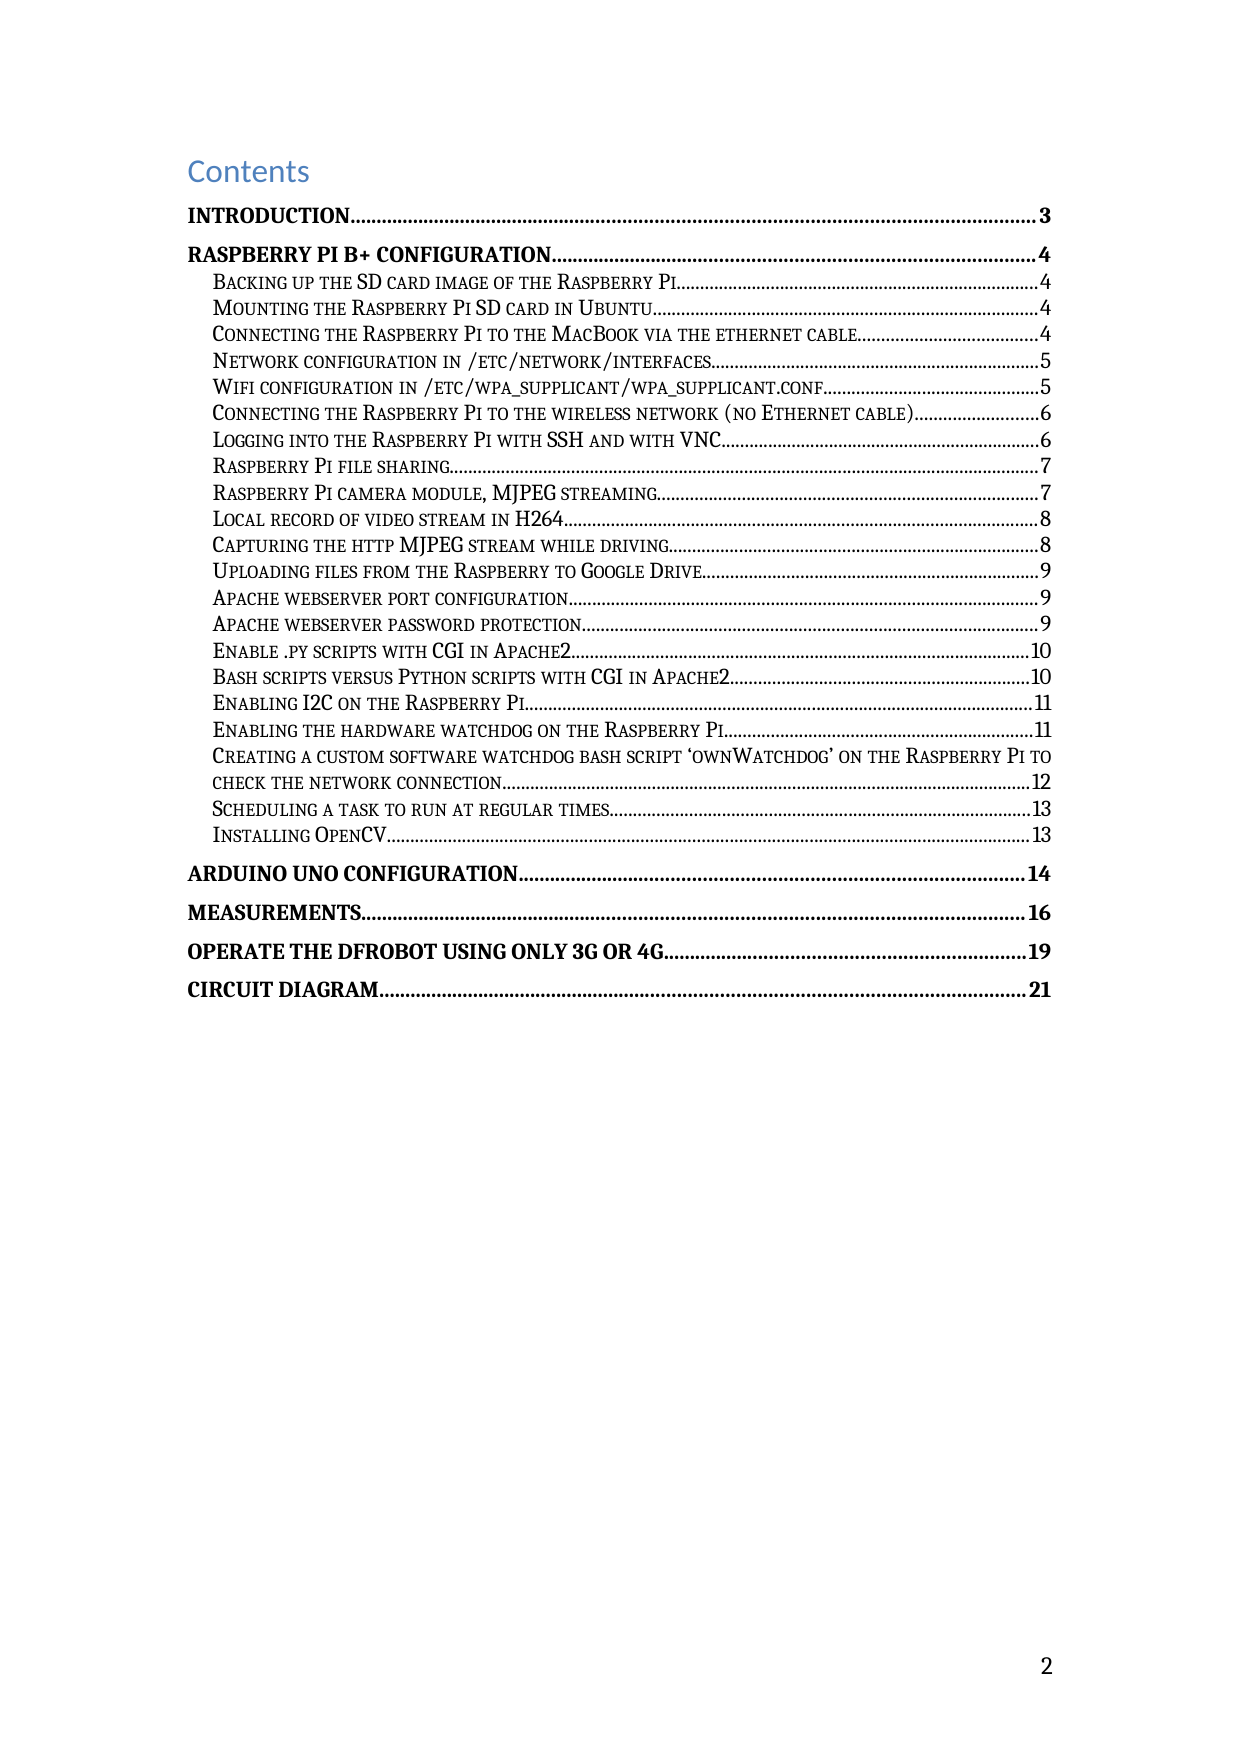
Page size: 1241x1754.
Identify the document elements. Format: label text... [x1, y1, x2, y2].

text Raspberry Pi B+ configuration 4 [187, 242, 1053, 268]
text Raspberry Pi camera module, MJPEG streaming 7 [212, 479, 1053, 506]
text Enabling the hardware watchdog on the Raspberry Pi 11 [212, 716, 1053, 743]
text Installing OpenCV 13 [212, 822, 1053, 848]
text Raspberry Pi file sharing 7 [212, 453, 1053, 479]
text Uploading files from the Raspberry to Google Drive 9 [212, 558, 1053, 585]
text Measurements 16 [187, 899, 1053, 926]
text Connecting the Raspberry Pi to the wireless network (no Ethernet cable) 6 [212, 400, 1053, 427]
text Network configuration in /etc/network/interfaces 5 [212, 347, 1053, 374]
text Circuit diagram 21 [187, 977, 1053, 1004]
text Local record of video stream in H264 8 [212, 506, 1053, 532]
text Operate the DFRobot using only 3G or 4G 19 [187, 938, 1053, 965]
text Backing up the SD card image of the Raspberry Pi 4 [212, 268, 1053, 295]
text Capturing the http MJPEG stream while driving 8 [212, 532, 1053, 558]
text Arduino Uno configuration 14 [187, 861, 1053, 887]
text Logging into the Raspberry Pi with SSH and with VNC 6 [212, 427, 1053, 453]
text Wifi configuration in /etc/wpa_supplicant/wpa_supplicant.conf 5 [212, 374, 1053, 400]
text Scheduling a task to run at regular times 13 [212, 796, 1053, 822]
text Enabling I2C on the Raspberry Pi 11 [212, 690, 1053, 716]
text Mounting the Raspberry Pi SD card in Ubuntu 4 [212, 295, 1053, 321]
text Enable .py scripts with CGI in Apache2 10 [212, 637, 1053, 664]
text Bash scripts versus Python scripts with CGI in Apache2 10 [212, 664, 1053, 690]
text Introduction 3 [187, 203, 1053, 229]
text Apache webserver port configuration 9 [212, 585, 1053, 611]
text Connecting the Raspberry Pi to the MacBook via the ethernet cable 4 [212, 321, 1053, 347]
text Apache webserver password protection 9 [212, 611, 1053, 637]
text Creating a custom software watchdog bash script ‘ownWatchdog’ on the Raspberry Pi to check the network connection 12 [212, 743, 1053, 796]
text Contents [187, 150, 1053, 191]
